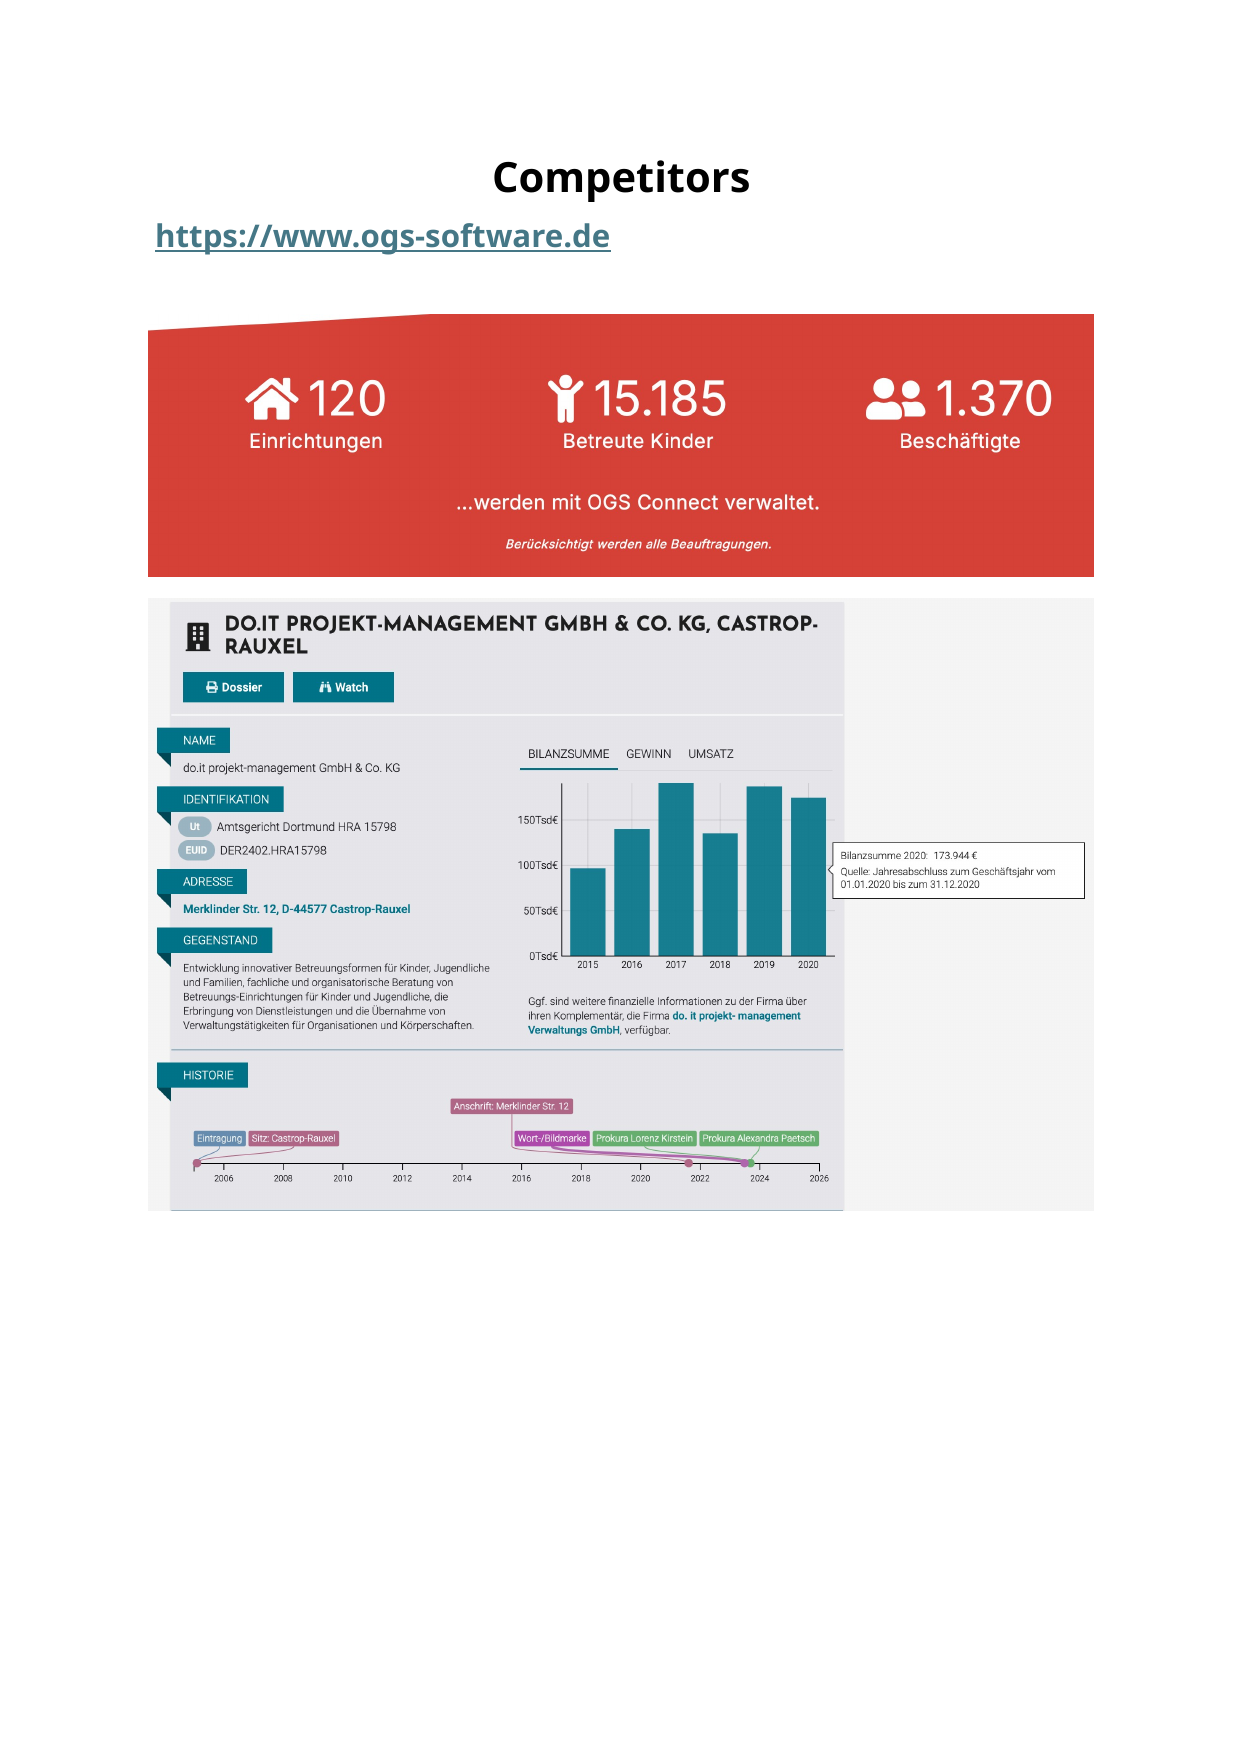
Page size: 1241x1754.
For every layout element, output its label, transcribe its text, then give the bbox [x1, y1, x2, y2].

picture [148, 314, 1094, 577]
text Competitors [148, 148, 1093, 205]
picture [148, 598, 1094, 1211]
text https://www.ogs-software.de [148, 214, 829, 257]
